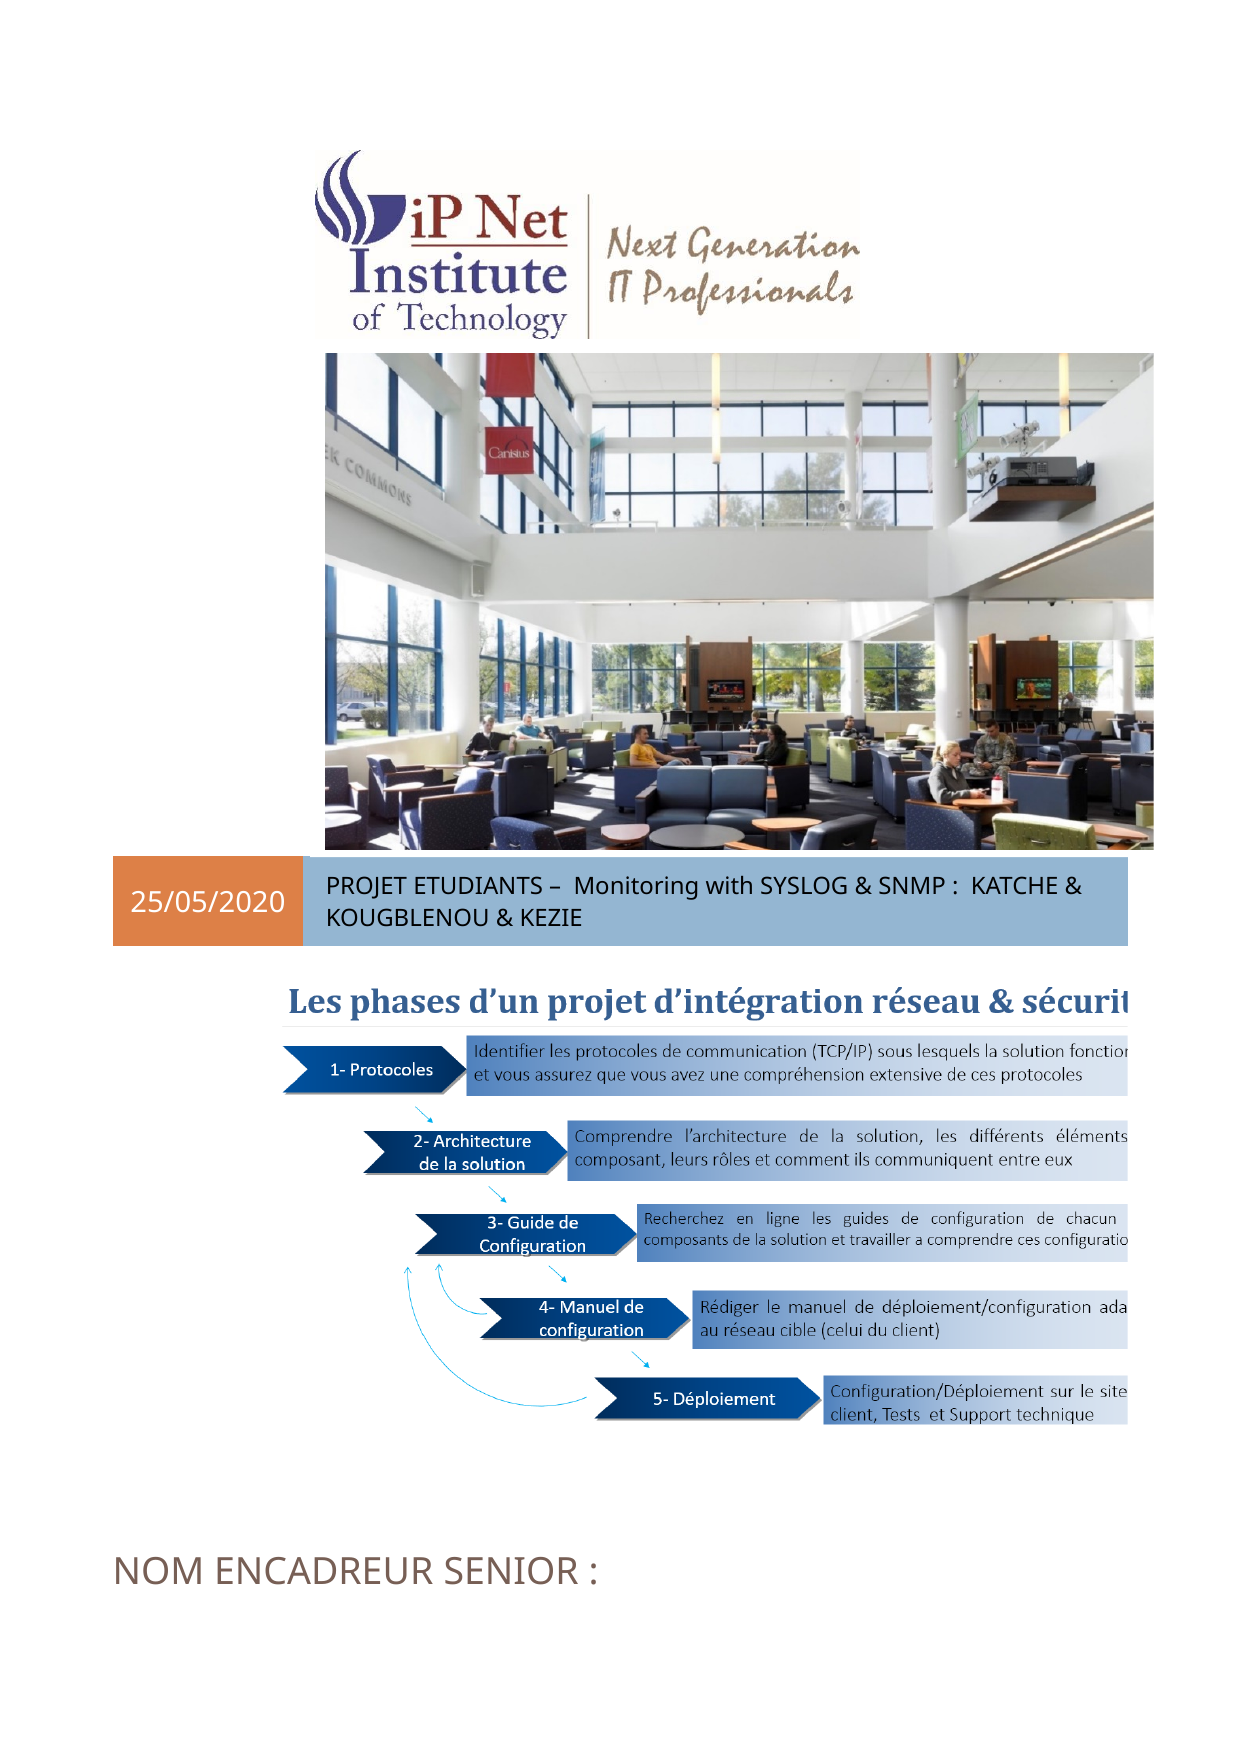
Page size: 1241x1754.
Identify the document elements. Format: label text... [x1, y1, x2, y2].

picture [274, 978, 1128, 1431]
picture [315, 150, 860, 339]
title NOM ENCADREUR SENIOR : [112, 1544, 1128, 1595]
picture [325, 353, 1154, 850]
